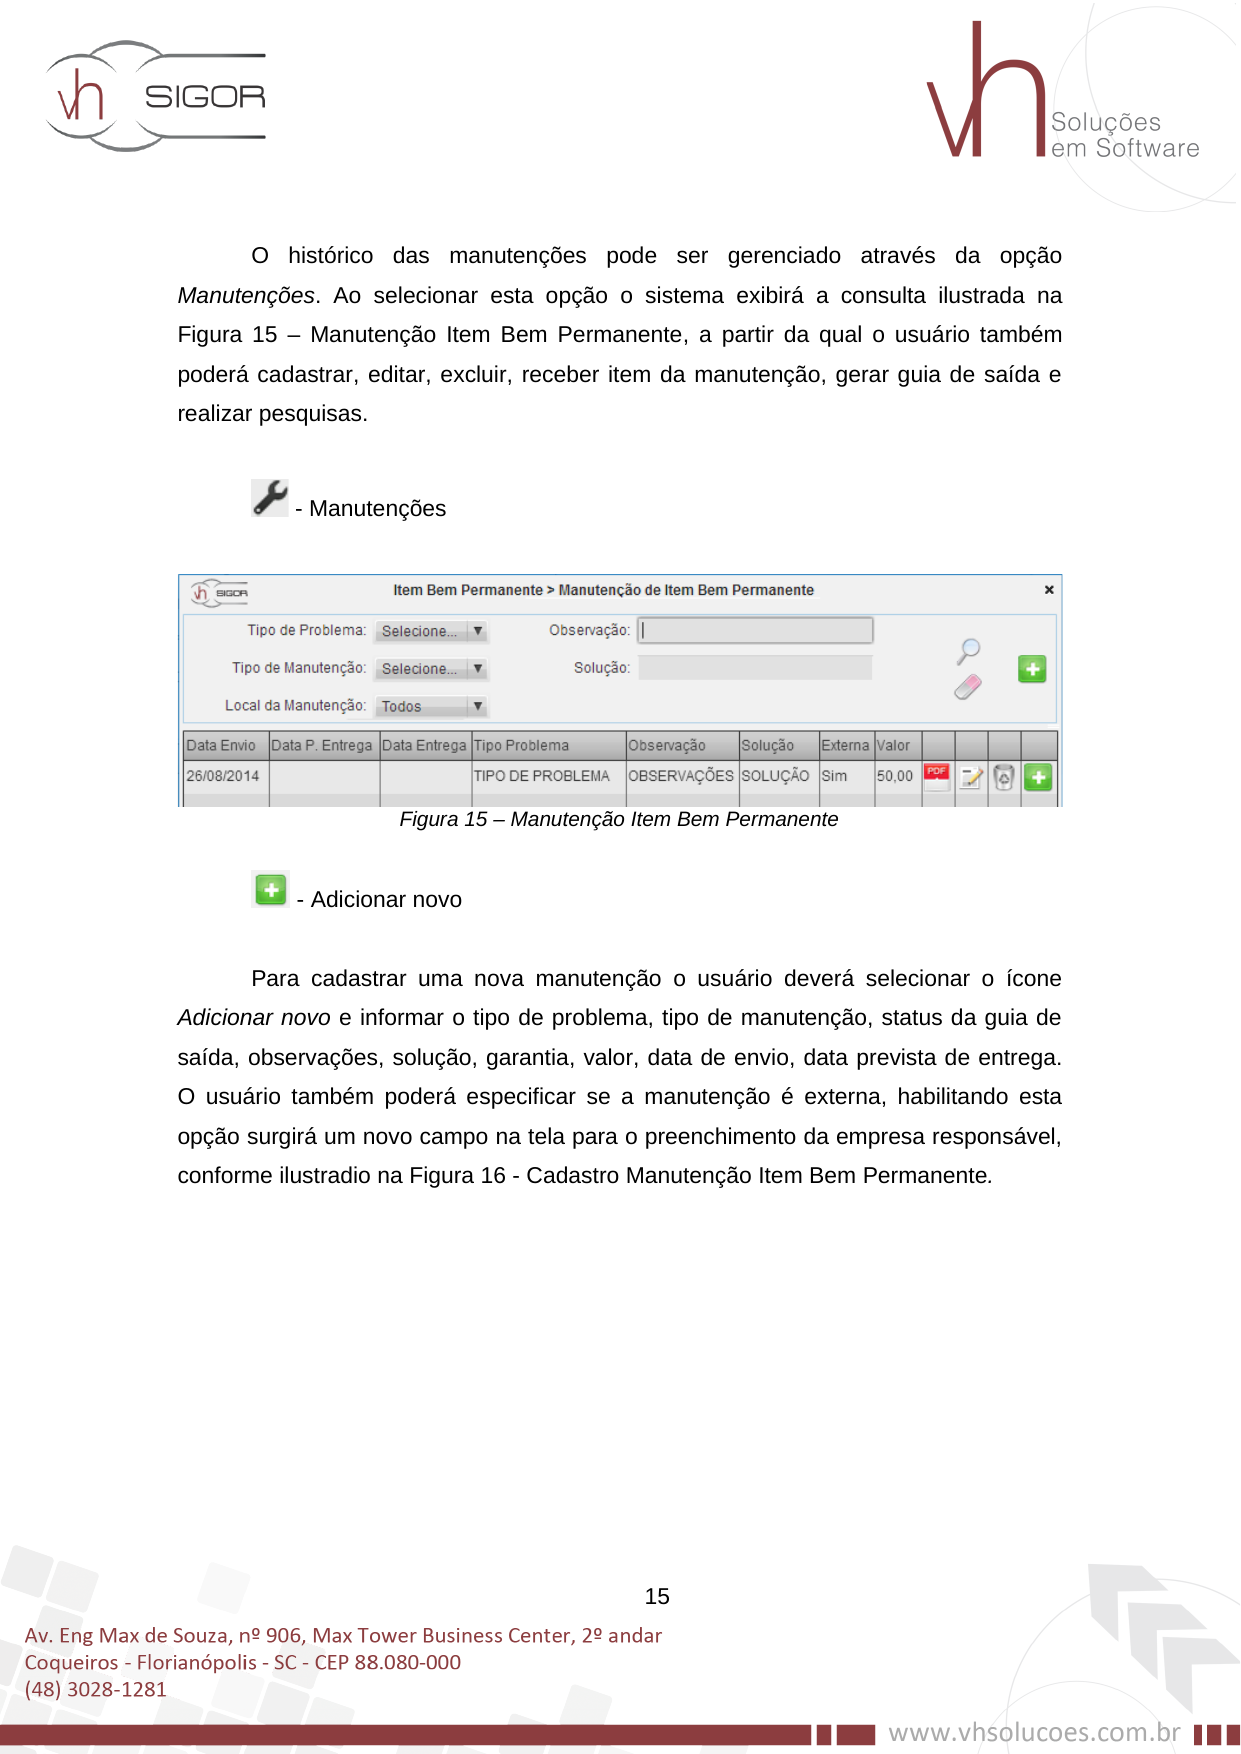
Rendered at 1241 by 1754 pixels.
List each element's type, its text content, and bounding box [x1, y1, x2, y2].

text - Adicionar novo [177, 871, 1063, 912]
text - Manutenções [177, 479, 1063, 522]
text Figura – Manutenção Item Bem Permanente [177, 807, 1063, 831]
picture [0, 1545, 1241, 1754]
picture [926, 3, 1236, 212]
picture [177, 574, 1063, 807]
picture [45, 40, 266, 152]
text O histórico das manutenções pode ser gerenciado através da opção Manutenções. Ao selecionar esta opção o sistema exibirá a consulta ilustrada na Figura 15 – Manutenção Item Bem Permanente, a partir da qual o usuário também poderá cadastrar, editar, excluir, receber item da manutenção, gerar guia de saída e realizar pesquisas. [177, 242, 1063, 427]
picture [251, 870, 290, 908]
picture [251, 479, 289, 517]
text Para cadastrar uma nova manutenção o usuário deverá selecionar o ícone Adicionar novo e informar o tipo de problema, tipo de manutenção, status da guia de saída, observações, solução, garantia, valor, data de envio, data prevista de entrega. O usuário também poderá especificar se a manutenção é externa, habilitando esta opção surgirá um novo campo na tela para o preenchimento da empresa responsável, conforme ilustradio na Figura 16 - Cadastro Manutenção Item Bem Permanente. [177, 965, 1063, 1188]
